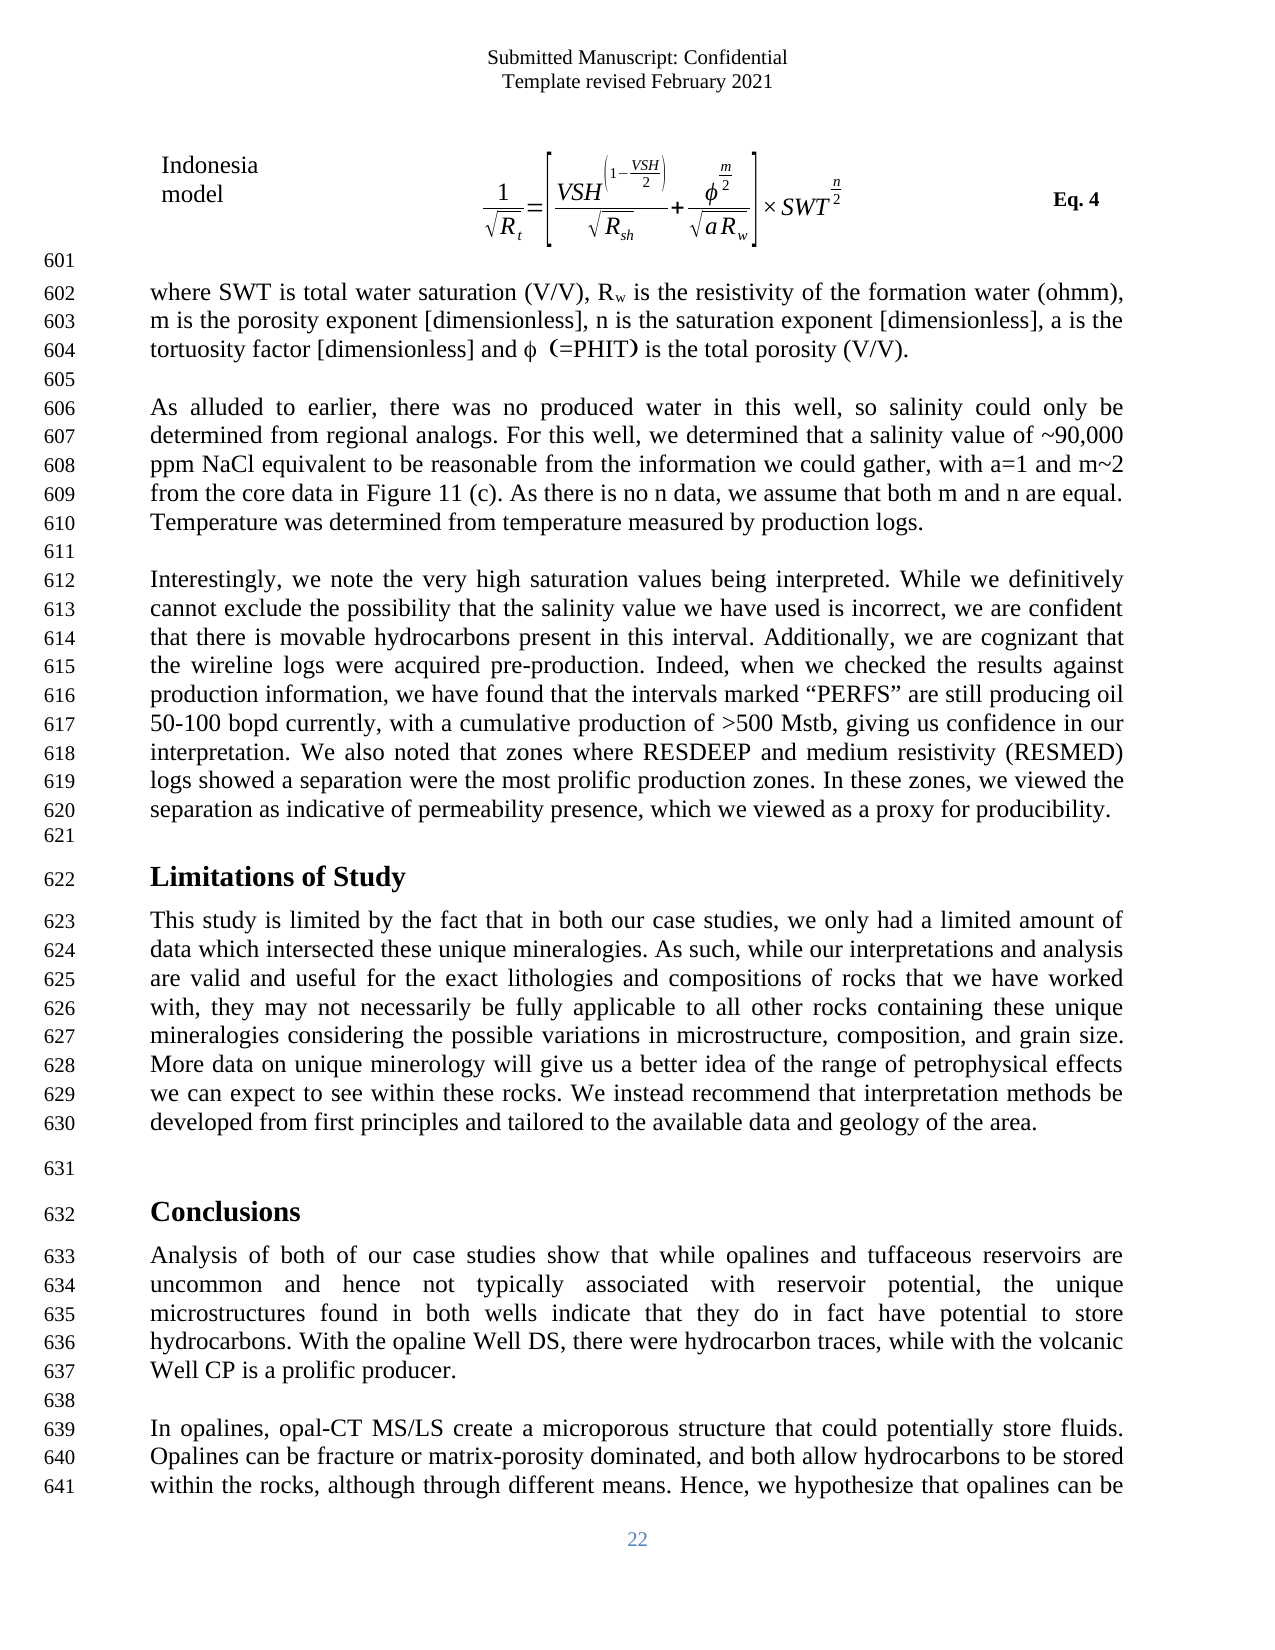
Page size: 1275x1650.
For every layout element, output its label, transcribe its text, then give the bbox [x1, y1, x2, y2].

text As alluded to earlier, there was no produced water in this well, so salinity could only be determined from regional analogs. For this well, we determined that a salinity value of ~90,000 ppm NaCl equivalent to be reasonable from the information we could gather, with a=1 and m~2 from the core data in Figure 11 (c). As there is no n data, we assume that both m and n are equal. Temperature was determined from temperature measured by production logs. [150, 392, 1125, 535]
text Analysis of both of our case studies show that while opalines and tuffaceous reservoirs are uncommon and hence not typically associated with reservoir potential, the unique microstructures found in both wells indicate that they do in fact have potential to store hydrocarbons. With the opaline Well DS, there were hydrocarbon traces, while with the volcanic Well CP is a prolific producer. [150, 1240, 1125, 1384]
text where SWT is total water saturation (V/V), Rw is the resistivity of the formation water (ohmm), m is the porosity exponent [dimensionless], n is the saturation exponent [dimensionless], a is the tortuosity factor [dimensionless] and =PHIT is the total porosity (V/V). [150, 277, 1125, 363]
subtitle Limitations of Study [150, 859, 1125, 893]
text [150, 1413, 1125, 1499]
table_cell Indonesia model [150, 150, 296, 248]
subtitle Conclusions [150, 1194, 1125, 1228]
table_cell Eq. 4 [1028, 150, 1125, 248]
table_cell [296, 150, 1027, 248]
text Interestingly, we note the very high saturation values being interpreted. While we definitively cannot exclude the possibility that the salinity value we have used is incorrect, we are confident that there is movable hydrocarbons present in this interval. Additionally, we are cognizant that the wireline logs were acquired pre-production. Indeed, when we checked the results against production information, we have found that the intervals marked “PERFS” are still producing oil 50-100 bopd currently, with a cumulative production of >500 Mstb, giving us confidence in our interpretation. We also noted that zones where RESDEEP and medium resistivity (RESMED) logs showed a separation were the most prolific production zones. In these zones, we viewed the separation as indicative of permeability presence, which we viewed as a proxy for producibility. [150, 564, 1125, 823]
text This study is limited by the fact that in both our case studies, we only had a limited amount of data which intersected these unique mineralogies. As such, while our interpretations and analysis are valid and useful for the exact lithologies and compositions of rocks that we have worked with, they may not necessarily be fully applicable to all other rocks containing these unique mineralogies considering the possible variations in microstructure, composition, and grain size. More data on unique minerology will give us a better idea of the range of petrophysical effects we can expect to see within these rocks. We instead recommend that interpretation methods be developed from first principles and tailored to the available data and geology of the area. [150, 906, 1125, 1136]
